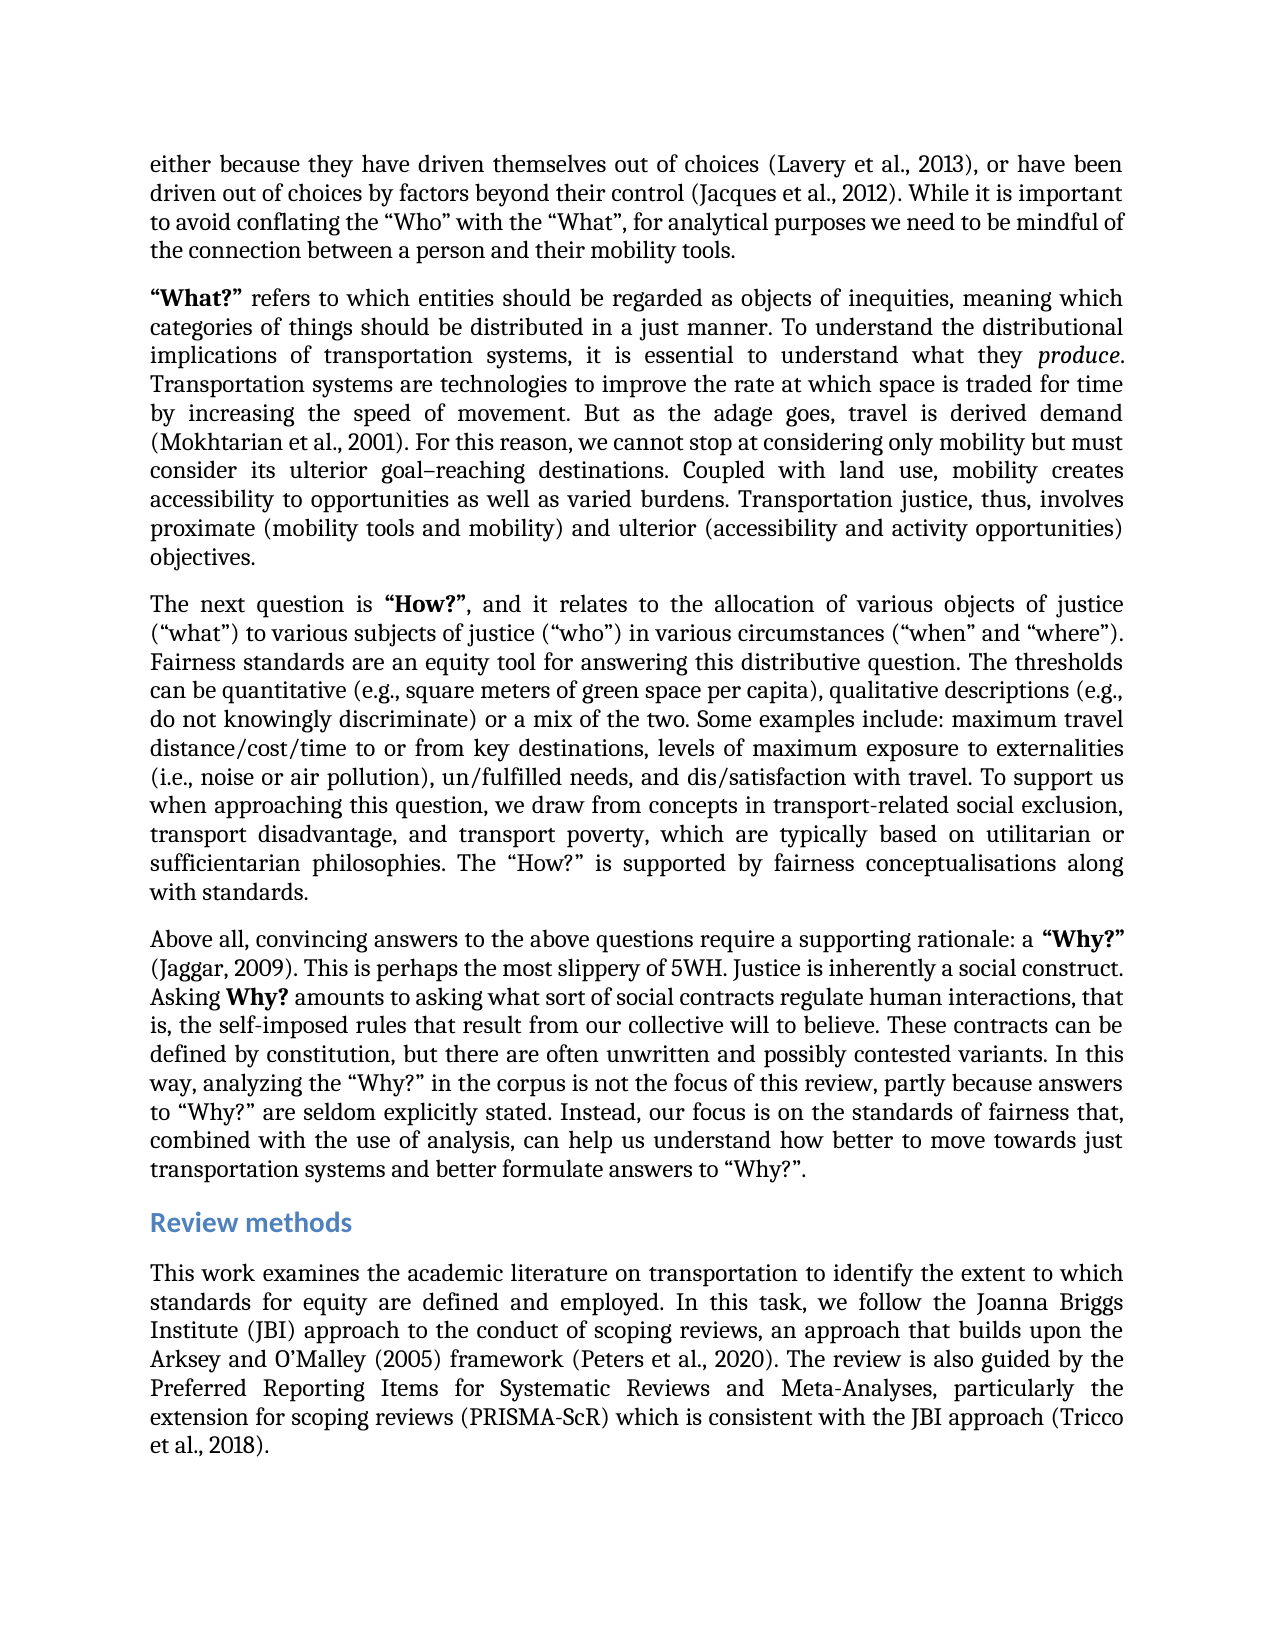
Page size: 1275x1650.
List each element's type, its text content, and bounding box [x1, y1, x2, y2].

text Above all, convincing answers to the above questions require a supporting rationale: a “Why?” (Jaggar, 2009). This is perhaps the most slippery of 5WH. Justice is inherently a social construct. Asking Why? amounts to asking what sort of social contracts regulate human interactions, that is, the self-imposed rules that result from our collective will to believe. These contracts can be defined by constitution, but there are often unwritten and possibly contested variants. In this way, analyzing the “Why?” in the corpus is not the focus of this review, partly because answers to “Why?” are seldom explicitly stated. Instead, our focus is on the standards of fairness that, combined with the use of analysis, can help us understand how better to move towards just transportation systems and better formulate answers to “Why?”. [150, 925, 1125, 1184]
text This work examines the academic literature on transportation to identify the extent to which standards for equity are defined and employed. In this task, we follow the Joanna Briggs Institute (JBI) approach to the conduct of scoping reviews, an approach that builds upon the Arksey and O’Malley (2005) framework (Peters et al., 2020). The review is also guided by the Preferred Reporting Items for Systematic Reviews and Meta-Analyses, particularly the extension for scoping reviews (PRISMA-ScR) which is consistent with the JBI approach (Tricco et al., 2018). [150, 1259, 1125, 1460]
text The next question is “How?”, and it relates to the allocation of various objects of justice (“what”) to various subjects of justice (“who”) in various circumstances (“when” and “where”). Fairness standards are an equity tool for answering this distributive question. The thresholds can be quantitative (e.g., square meters of green space per capita), qualitative descriptions (e.g., do not knowingly discriminate) or a mix of the two. Some examples include: maximum travel distance/cost/time to or from key destinations, levels of maximum exposure to externalities (i.e., noise or air pollution), un/fulfilled needs, and dis/satisfaction with travel. To support us when approaching this question, we draw from concepts in transport-related social exclusion, transport disadvantage, and transport poverty, which are typically based on utilitarian or sufficientarian philosophies. The “How?” is supported by fairness conceptualisations along with standards. [150, 590, 1125, 906]
subtitle Review methods [150, 1204, 1125, 1240]
text “What?” refers to which entities should be regarded as objects of inequities, meaning which categories of things should be distributed in a just manner. To understand the distributional implications of transportation systems, it is essential to understand what they produce. Transportation systems are technologies to improve the rate at which space is traded for time by increasing the speed of movement. But as the adage goes, travel is derived demand (Mokhtarian et al., 2001). For this reason, we cannot stop at considering only mobility but must consider its ulterior goal–reaching destinations. Coupled with land use, mobility creates accessibility to opportunities as well as varied burdens. Transportation justice, thus, involves proximate (mobility tools and mobility) and ulterior (accessibility and activity opportunities) objectives. [150, 284, 1125, 571]
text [150, 150, 1125, 265]
